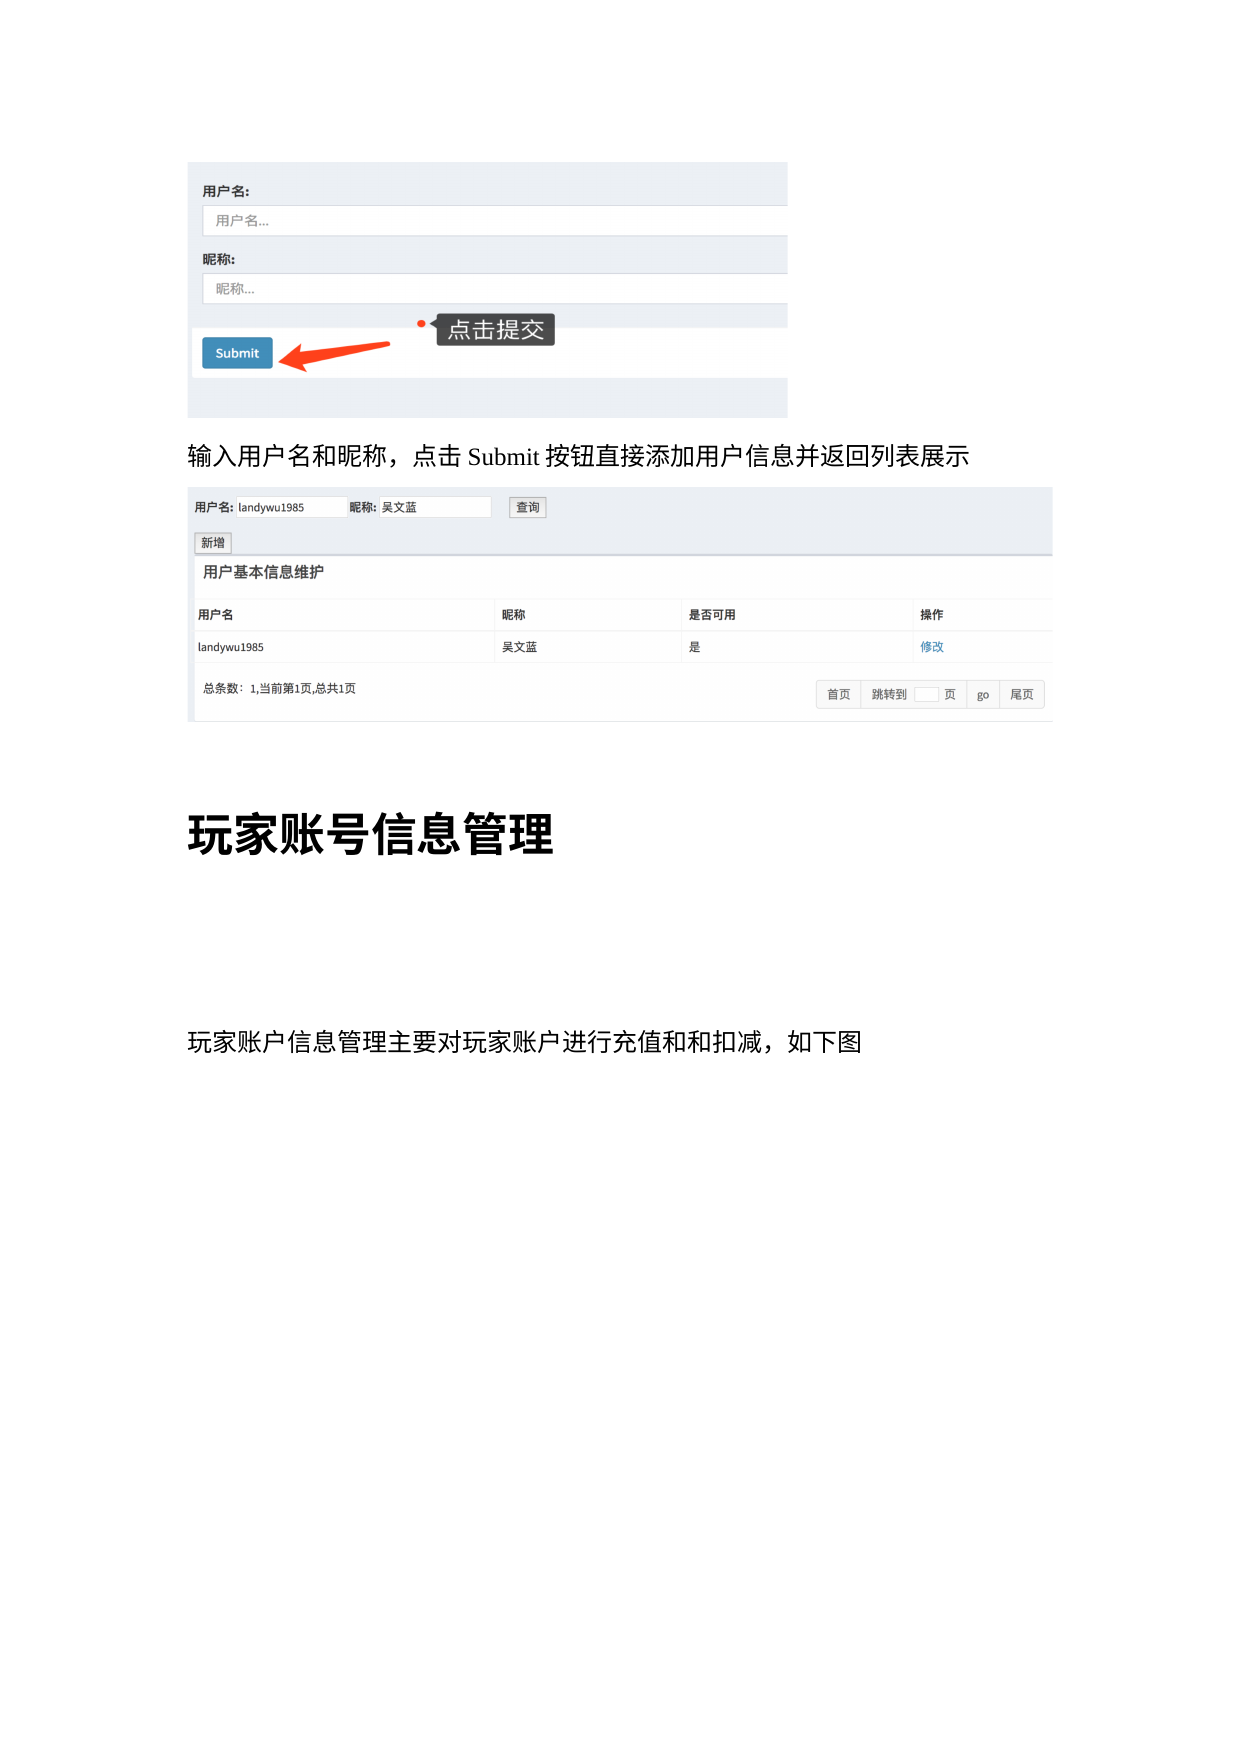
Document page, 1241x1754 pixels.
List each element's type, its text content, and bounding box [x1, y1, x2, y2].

text 玩家账户信息管理主要对玩家账户进行充值和和扣减，如下图 [187, 1008, 1053, 1073]
subtitle 玩家账号信息管理 [187, 782, 1053, 880]
picture [187, 487, 1053, 722]
text 输入用户名和昵称，点击Submit按钮直接添加用户信息并返回列表展示 [187, 422, 1053, 487]
picture [187, 162, 788, 418]
